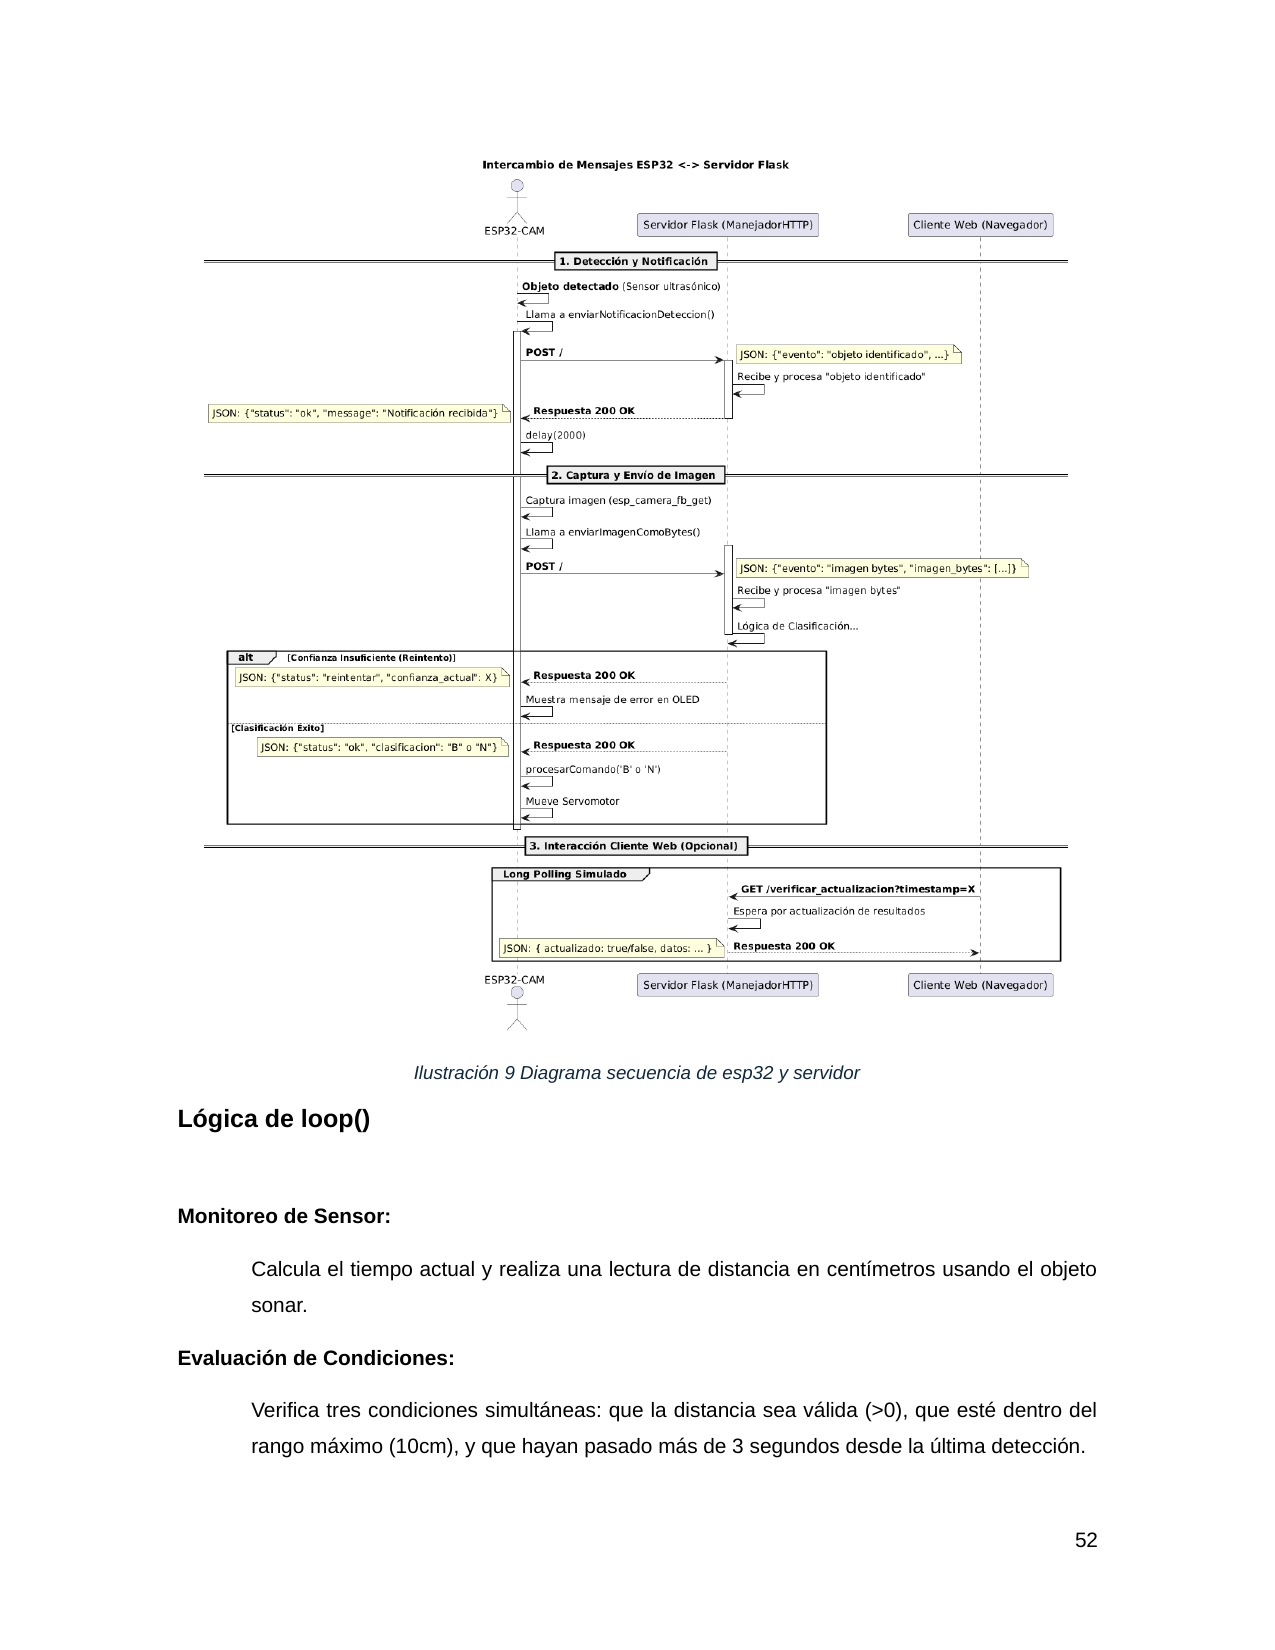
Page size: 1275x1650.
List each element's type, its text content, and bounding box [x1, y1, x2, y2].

text Evaluación de Condiciones: [177, 1346, 1098, 1369]
text Verifica tres condiciones simultáneas: que la distancia sea válida (>0), que esté dentro del rango máximo (10cm), y que hayan pasado más de 3 segundos desde la última detección. [251, 1398, 1098, 1458]
text Calcula el tiempo actual y realiza una lectura de distancia en centímetros usando el objeto sonar. [251, 1257, 1098, 1317]
subtitle Lógica de loop() [177, 1104, 1098, 1133]
picture [204, 147, 1072, 1034]
text Monitoreo de Sensor: [177, 1204, 1098, 1228]
text Ilustración Diagrama secuencia de esp32 y servidor [177, 1062, 1098, 1084]
